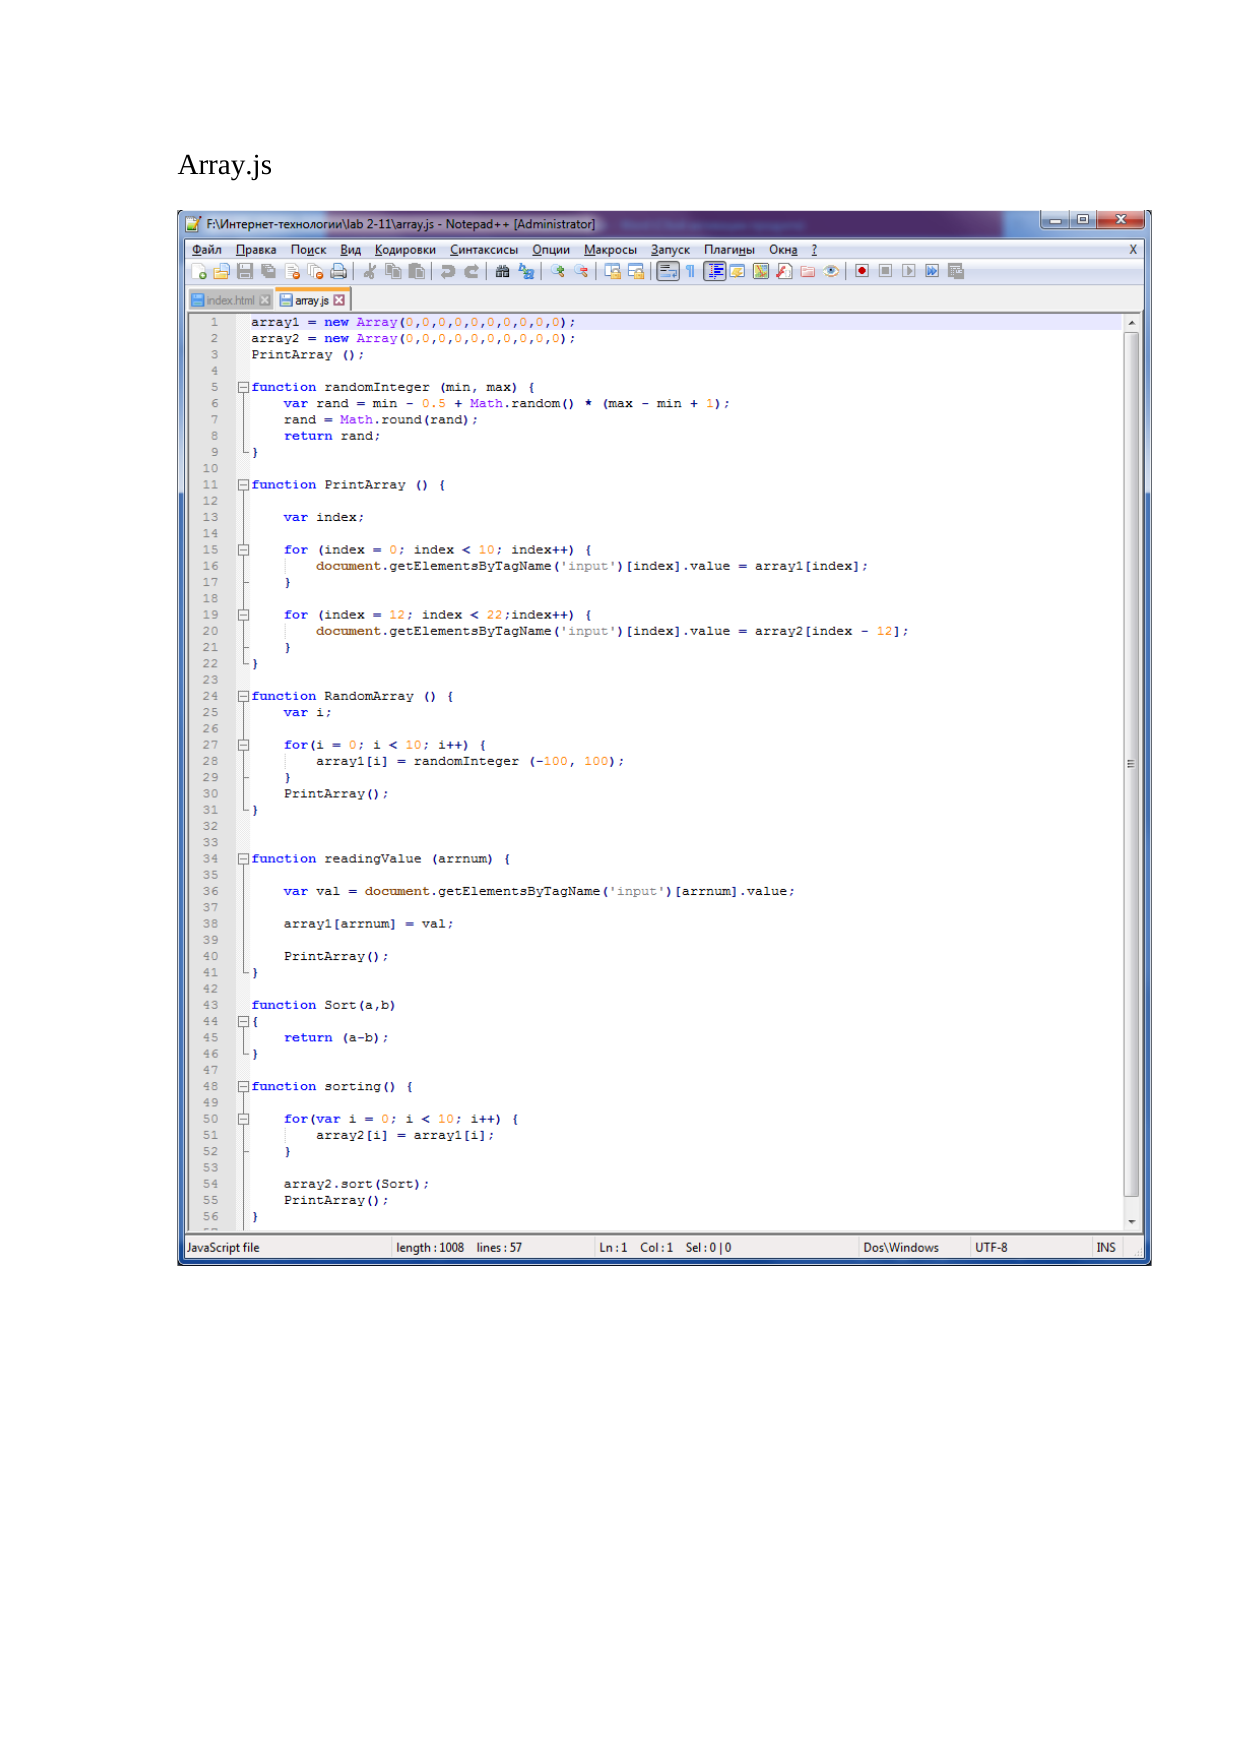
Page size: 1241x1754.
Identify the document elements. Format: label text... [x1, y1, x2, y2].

text Array.js [177, 147, 1152, 181]
picture [177, 210, 1152, 1266]
